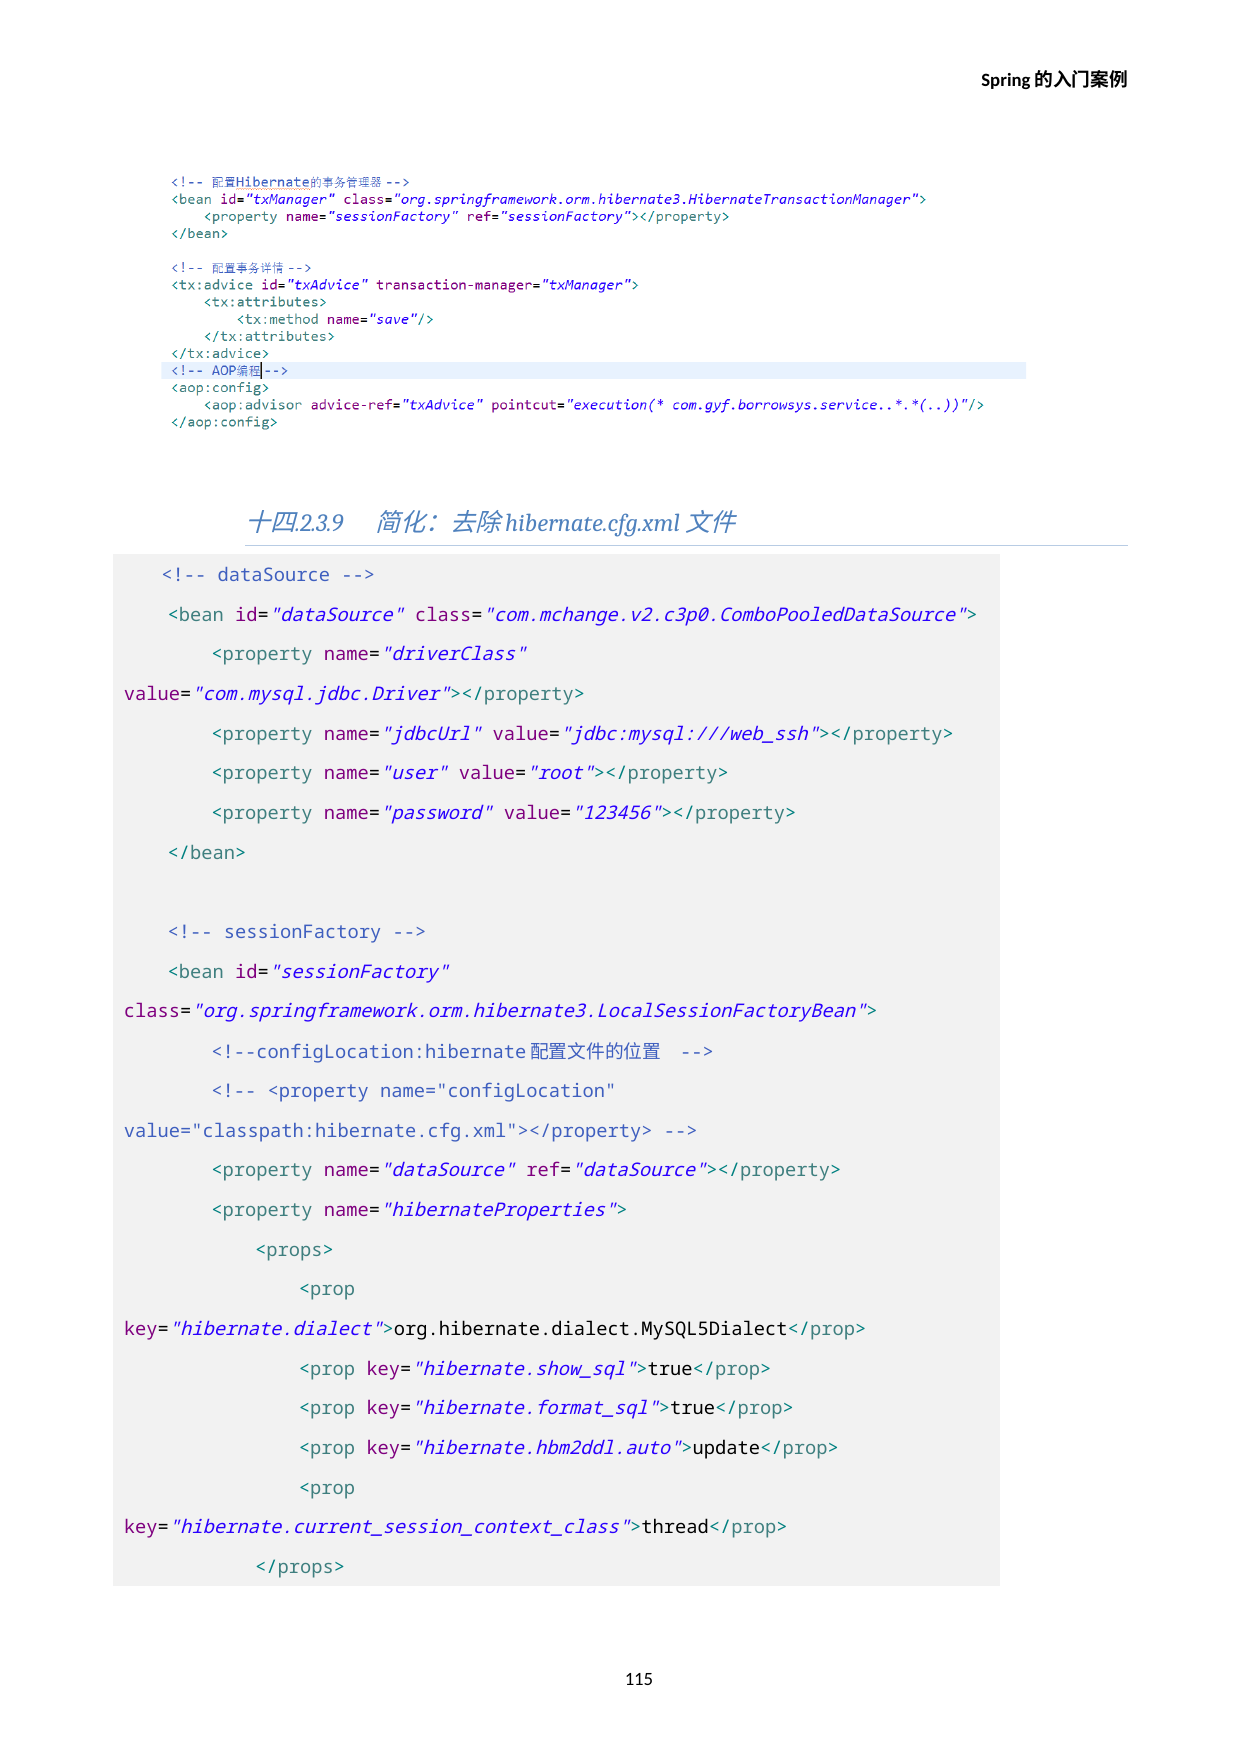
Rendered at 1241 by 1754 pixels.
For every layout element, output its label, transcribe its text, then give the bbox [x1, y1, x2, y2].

picture [161, 173, 1027, 430]
table_header [113, 163, 1000, 440]
subtitle 简化：去除hibernate.cfg.xml文件 [245, 501, 1128, 545]
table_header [113, 554, 1000, 1586]
